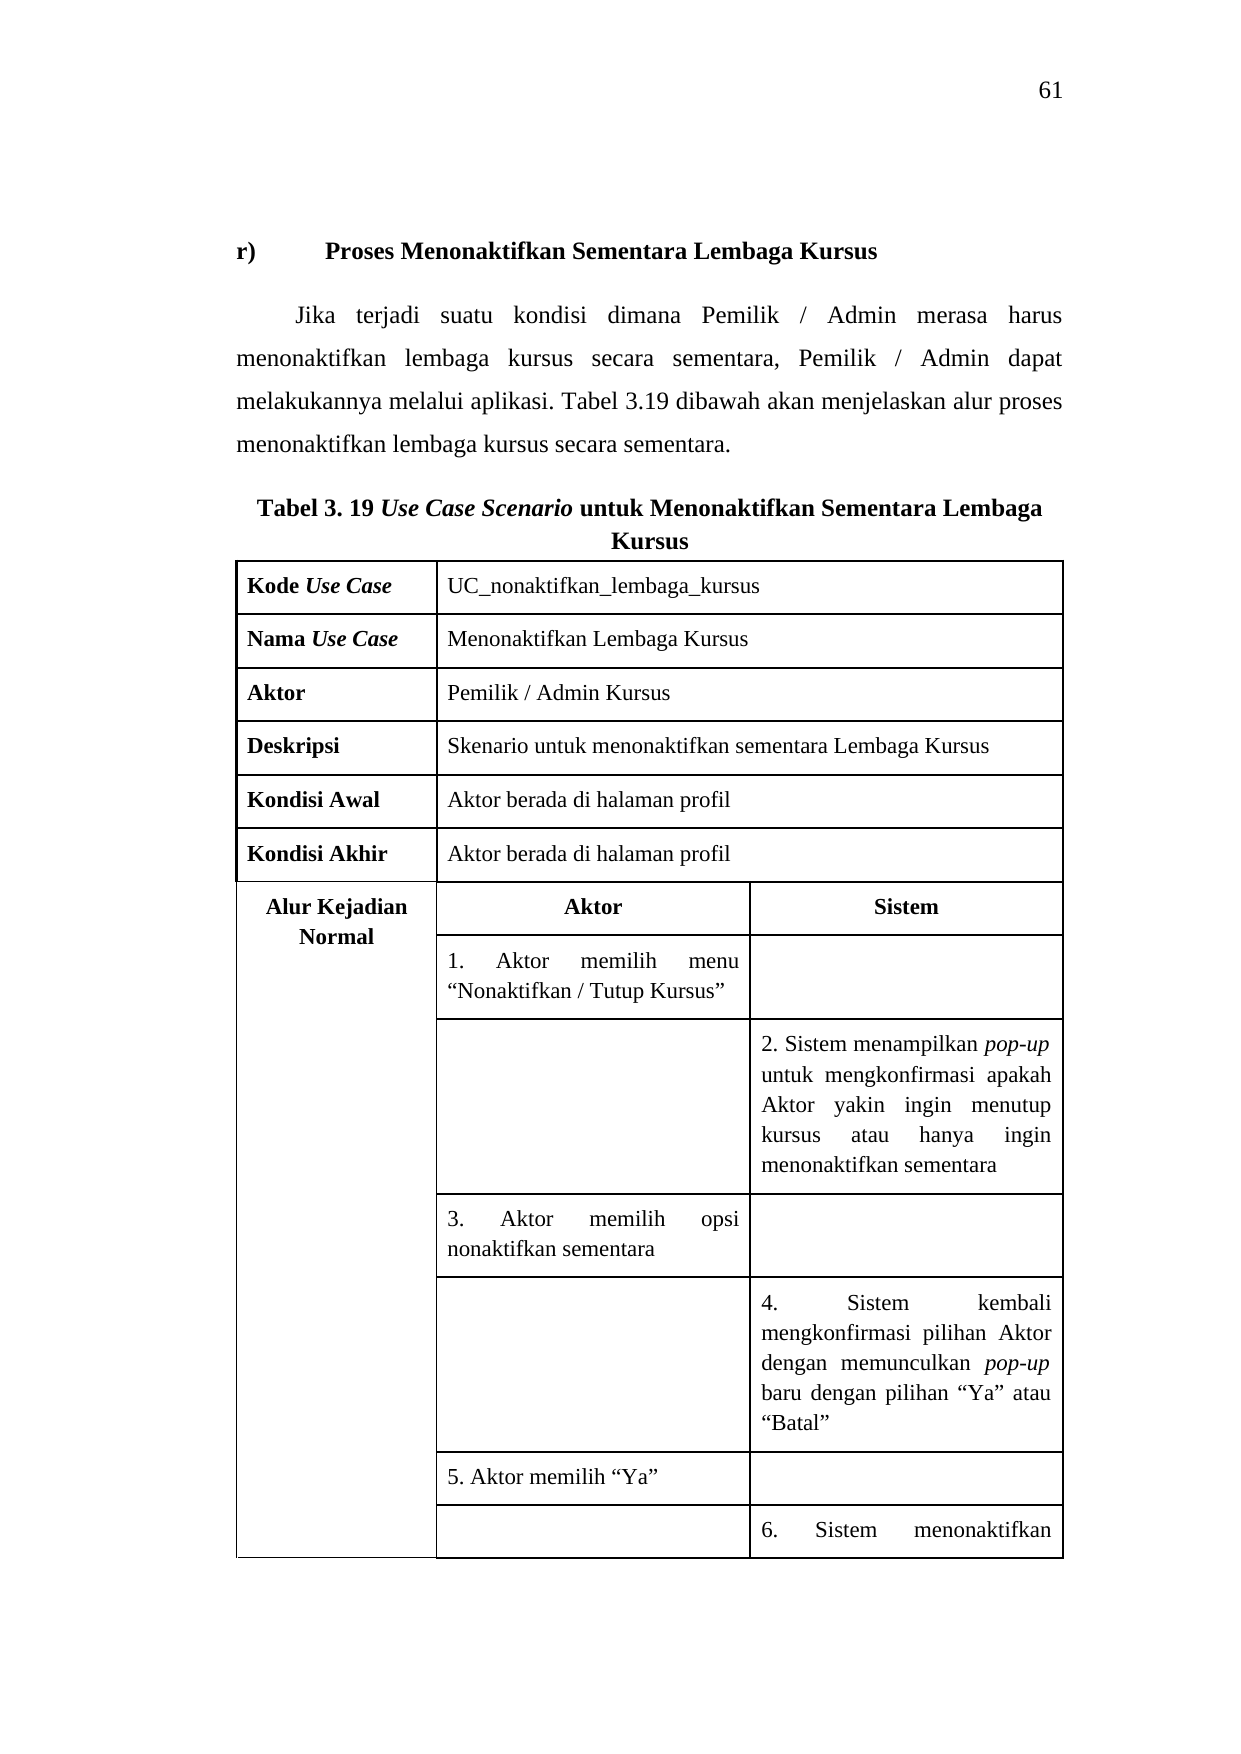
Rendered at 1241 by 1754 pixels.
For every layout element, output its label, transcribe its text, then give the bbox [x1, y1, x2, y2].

table_cell 1. Aktor memilih menu “Nonaktifkan / Tutup Kursus” [437, 936, 749, 1018]
table_cell 4. Sistem kembali mengkonfirmasi pilihan Aktor dengan memunculkan pop-up baru dengan pilihan “Ya” atau “Batal” [751, 1278, 1062, 1451]
table_cell 3. Aktor memilih opsi nonaktifkan sementara [437, 1195, 749, 1276]
table_cell Aktor [238, 669, 436, 720]
table_cell [751, 1453, 1062, 1504]
table_cell [437, 1020, 749, 1192]
table_cell Kondisi Akhir [238, 829, 436, 881]
table_cell Aktor [437, 883, 749, 934]
table_cell Skenario untuk menonaktifkan sementara Lembaga Kursus [438, 722, 1062, 774]
table_cell Aktor berada di halaman profil [438, 829, 1062, 881]
subtitle Proses Menonaktifkan Sementara Lembaga Kursus [236, 236, 1063, 265]
table_cell Menonaktifkan Lembaga Kursus [438, 615, 1062, 667]
table_header Kode Use Case [238, 562, 436, 613]
table_cell [751, 1195, 1062, 1276]
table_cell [751, 1506, 1062, 1557]
table_cell Alur Kejadian Normal [237, 882, 436, 1557]
table_cell [437, 1278, 749, 1451]
table_cell [751, 936, 1062, 1018]
table_cell 5. Aktor memilih “Ya” [437, 1453, 749, 1504]
text Jika terjadi suatu kondisi dimana Pemilik / Admin merasa harus menonaktifkan lembaga kursus secara sementara, Pemilik / Admin dapat melakukannya melalui aplikasi. Tabel 3.19 dibawah akan menjelaskan alur proses menonaktifkan lembaga kursus secara sementara. [236, 300, 1063, 458]
table_cell Sistem [751, 883, 1062, 934]
table_cell 2. Sistem menampilkan pop-up untuk mengkonfirmasi apakah Aktor yakin ingin menutup kursus atau hanya ingin menonaktifkan sementara [751, 1020, 1062, 1192]
table_cell Deskripsi [238, 722, 436, 774]
table_cell [437, 1506, 749, 1557]
table_header UC_nonaktifkan_lembaga_kursus [438, 562, 1062, 613]
text Tabel 3. 19 Use Case Scenario untuk Menonaktifkan Sementara Lembaga Kursus [236, 493, 1063, 555]
table_cell Kondisi Awal [238, 776, 436, 827]
table_cell Aktor berada di halaman profil [438, 776, 1062, 827]
table_cell Nama Use Case [238, 615, 436, 667]
table_cell Pemilik / Admin Kursus [438, 669, 1062, 720]
